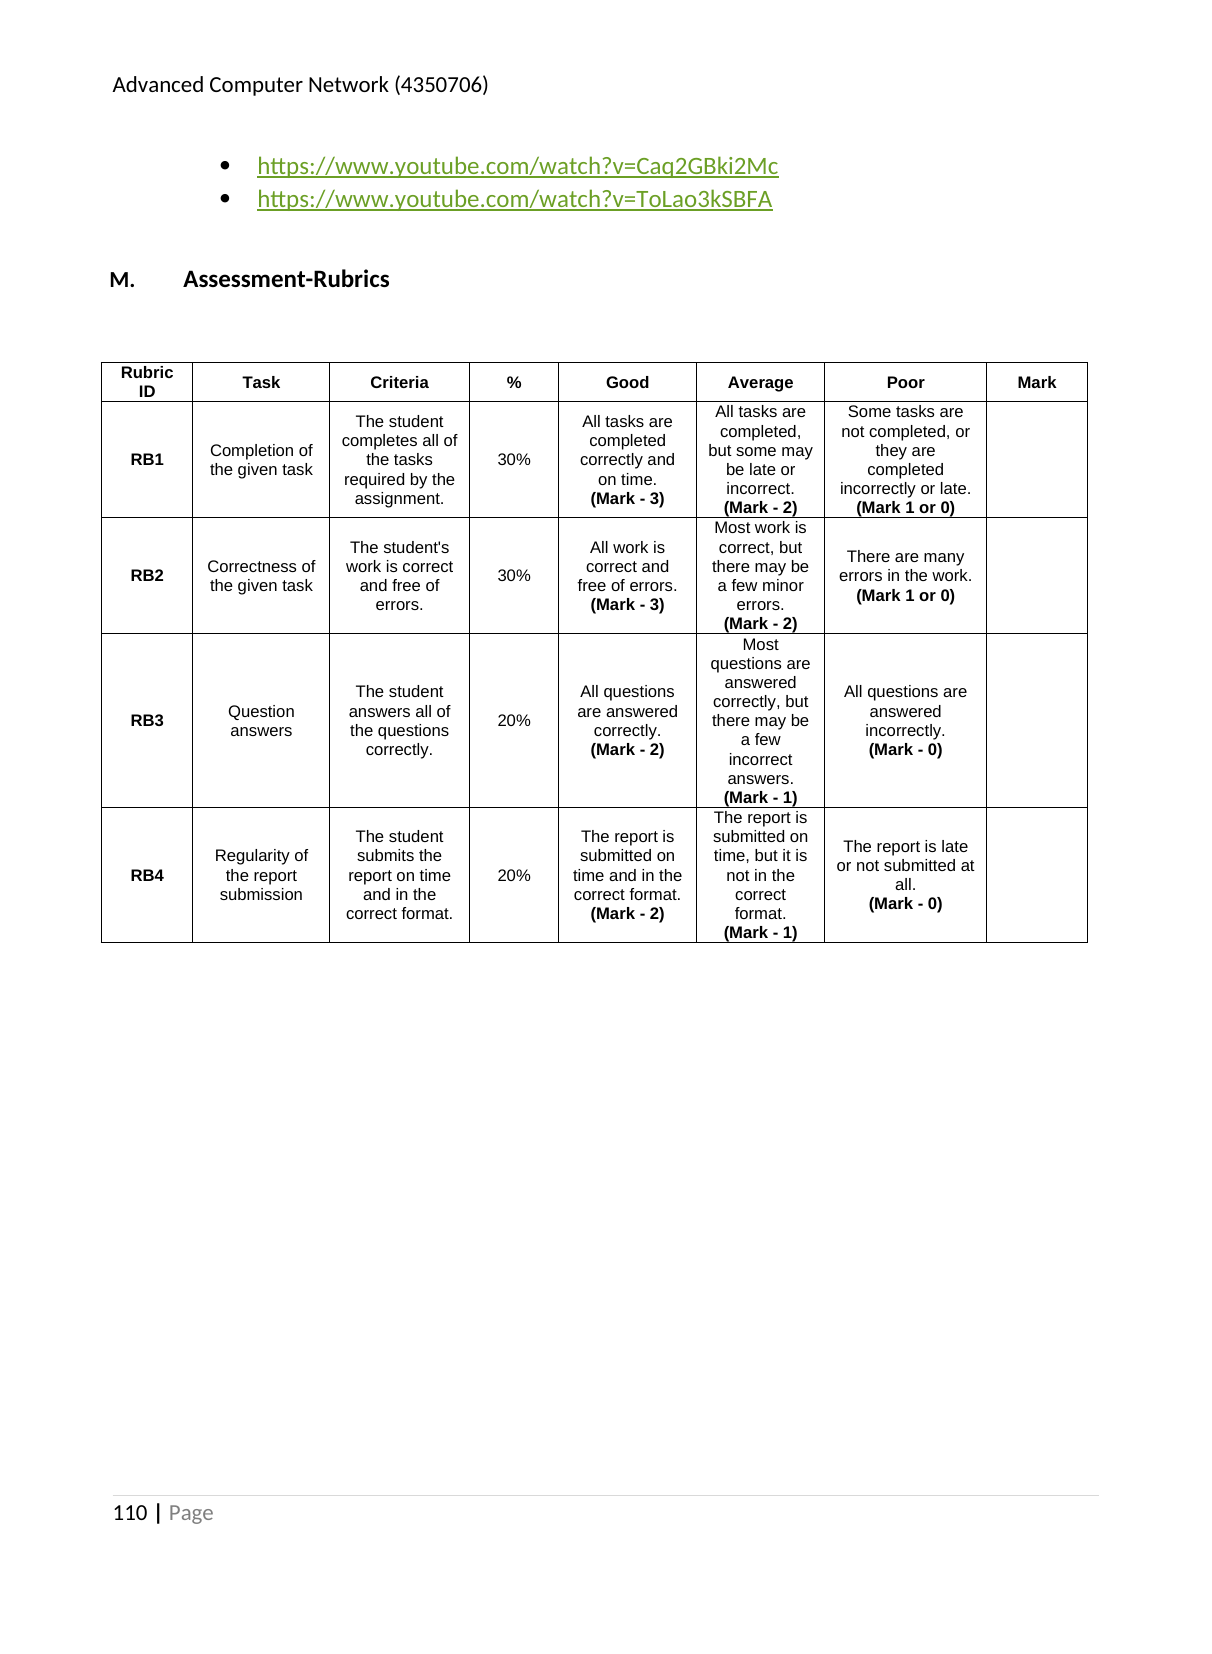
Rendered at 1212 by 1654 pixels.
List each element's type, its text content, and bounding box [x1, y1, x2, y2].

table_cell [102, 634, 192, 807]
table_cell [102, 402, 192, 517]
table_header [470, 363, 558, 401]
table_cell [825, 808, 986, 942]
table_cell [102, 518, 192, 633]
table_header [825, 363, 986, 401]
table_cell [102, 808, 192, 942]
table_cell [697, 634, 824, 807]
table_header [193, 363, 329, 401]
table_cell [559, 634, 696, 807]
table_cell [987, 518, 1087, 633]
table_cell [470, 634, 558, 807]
list Assessment-Rubrics [109, 263, 1099, 293]
list https://www.youtube.com/watch?v=Caq2GBki2Mc [221, 150, 1099, 181]
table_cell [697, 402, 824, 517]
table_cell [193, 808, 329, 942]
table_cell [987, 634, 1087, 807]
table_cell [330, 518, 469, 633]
list https://www.youtube.com/watch?v=ToLao3kSBFA [221, 183, 1099, 213]
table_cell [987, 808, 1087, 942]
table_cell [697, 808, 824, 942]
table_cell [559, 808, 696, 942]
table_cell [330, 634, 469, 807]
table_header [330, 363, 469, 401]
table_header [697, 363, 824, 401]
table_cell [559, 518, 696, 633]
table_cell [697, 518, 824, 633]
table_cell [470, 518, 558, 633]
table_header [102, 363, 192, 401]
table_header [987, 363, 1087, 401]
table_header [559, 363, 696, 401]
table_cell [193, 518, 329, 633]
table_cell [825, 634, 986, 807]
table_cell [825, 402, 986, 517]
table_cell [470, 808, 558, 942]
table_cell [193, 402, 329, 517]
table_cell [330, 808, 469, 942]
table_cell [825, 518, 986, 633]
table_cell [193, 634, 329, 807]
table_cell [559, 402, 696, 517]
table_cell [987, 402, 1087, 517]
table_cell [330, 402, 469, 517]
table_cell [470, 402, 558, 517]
